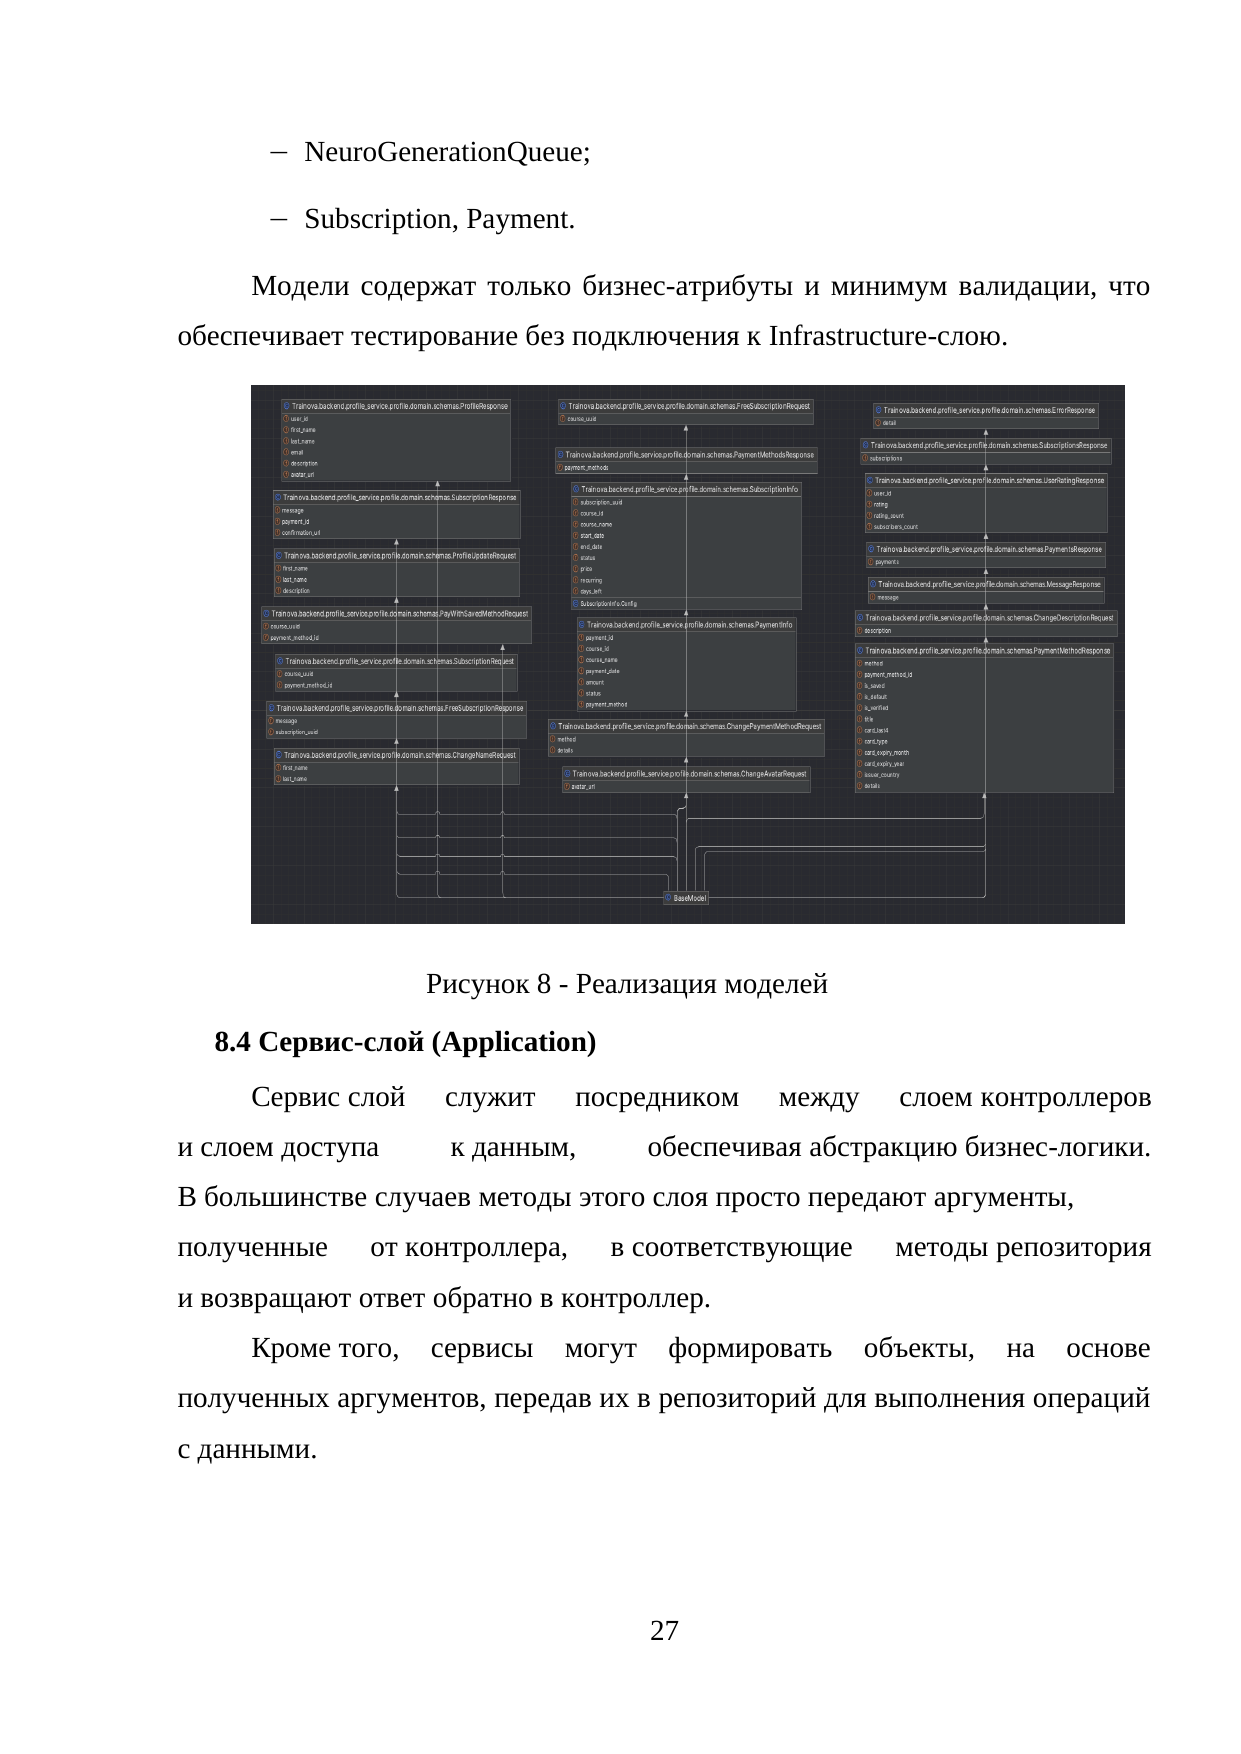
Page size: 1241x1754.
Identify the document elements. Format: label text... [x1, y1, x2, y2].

text NeuroGenerationQueue; [267, 134, 1152, 167]
text Subscription, Payment. [267, 201, 1152, 234]
text Сервис слой служит посредником между слоем контроллеров и слоем доступа к данным, обеспечивая абстракцию бизнес-логики. В большинстве случаев методы этого слоя просто передают аргументы, полученные от контроллера, в соответствующие методы репозитория и возвращают ответ обратно в контроллер. [177, 1079, 1152, 1313]
text Кроме того, сервисы могут формировать объекты, на основе полученных аргументов, передав их в репозиторий для выполнения операций с данными. [177, 1330, 1152, 1464]
text Сервис-слой (Application) [214, 1024, 1152, 1058]
text Реализация моделей [177, 966, 1152, 999]
picture [251, 385, 1125, 924]
text Модели содержат только бизнес-атрибуты и минимум валидации, что обеспечивает тестирование без подключения к Infrastructure-слою. [177, 268, 1152, 352]
